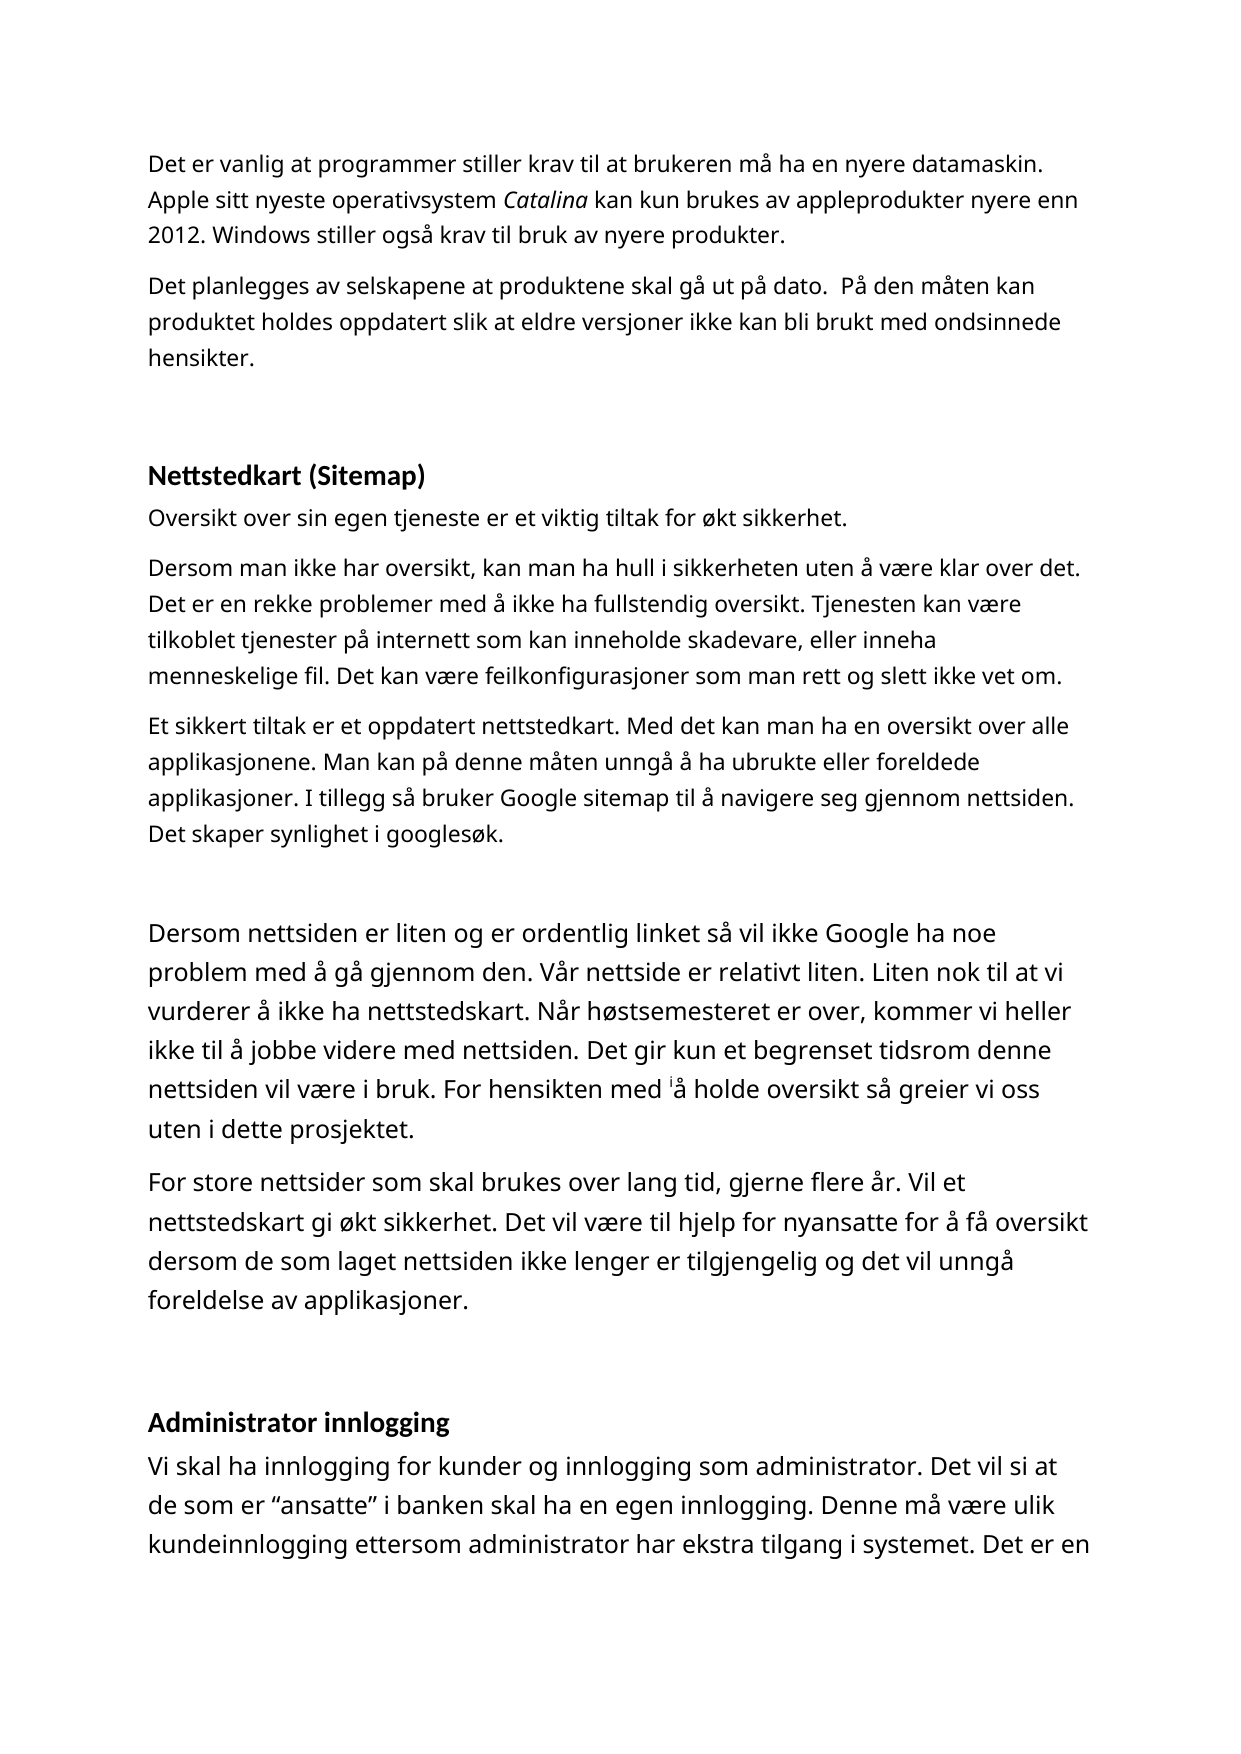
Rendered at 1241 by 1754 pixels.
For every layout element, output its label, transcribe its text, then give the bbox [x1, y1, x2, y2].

subtitle Administrator innlogging [148, 1404, 1093, 1440]
text Dersom man ikke har oversikt, kan man ha hull i sikkerheten uten å være klar over det. Det er en rekke problemer med å ikke ha fullstendig oversikt. Tjenesten kan være tilkoblet tjenester på internett som kan inneholde skadevare, eller inneha menneskelige fil. Det kan være feilkonfigurasjoner som man rett og slett ikke vet om. [148, 552, 1093, 691]
text Det er vanlig at programmer stiller krav til at brukeren må ha en nyere datamaskin. Apple sitt nyeste operativsystem Catalina kan kun brukes av appleprodukter nyere enn 2012. Windows stiller også krav til bruk av nyere produkter. [148, 148, 1093, 251]
text Oversikt over sin egen tjeneste er et viktig tiltak for økt sikkerhet. [148, 501, 1093, 533]
text Det planlegges av selskapene at produktene skal gå ut på dato. På den måten kan produktet holdes oppdatert slik at eldre versjoner ikke kan bli brukt med ondsinnede hensikter. [148, 270, 1093, 373]
subtitle Nettstedkart (Sitemap) [148, 457, 1093, 493]
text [148, 1448, 1093, 1561]
text Dersom nettsiden er liten og er ordentlig linket så vil ikke Google ha noe problem med å gå gjennom den. Vår nettside er relativt liten. Liten nok til at vi vurderer å ikke ha nettstedskart. Når høstsemesteret er over, kommer vi heller ikke til å jobbe videre med nettsiden. Det gir kun et begrenset tidsrom denne nettsiden vil være i bruk. For hensikten med å holde oversikt så greier vi oss uten i dette prosjektet. [148, 915, 1093, 1145]
text Et sikkert tiltak er et oppdatert nettstedkart. Med det kan man ha en oversikt over alle applikasjonene. Man kan på denne måten unngå å ha ubrukte eller foreldede applikasjoner. I tillegg så bruker Google sitemap til å navigere seg gjennom nettsiden. Det skaper synlighet i googlesøk. [148, 710, 1093, 849]
text For store nettsider som skal brukes over lang tid, gjerne flere år. Vil et nettstedskart gi økt sikkerhet. Det vil være til hjelp for nyansatte for å få oversikt dersom de som laget nettsiden ikke lenger er tilgjengelig og det vil unngå foreldelse av applikasjoner. [148, 1165, 1093, 1317]
